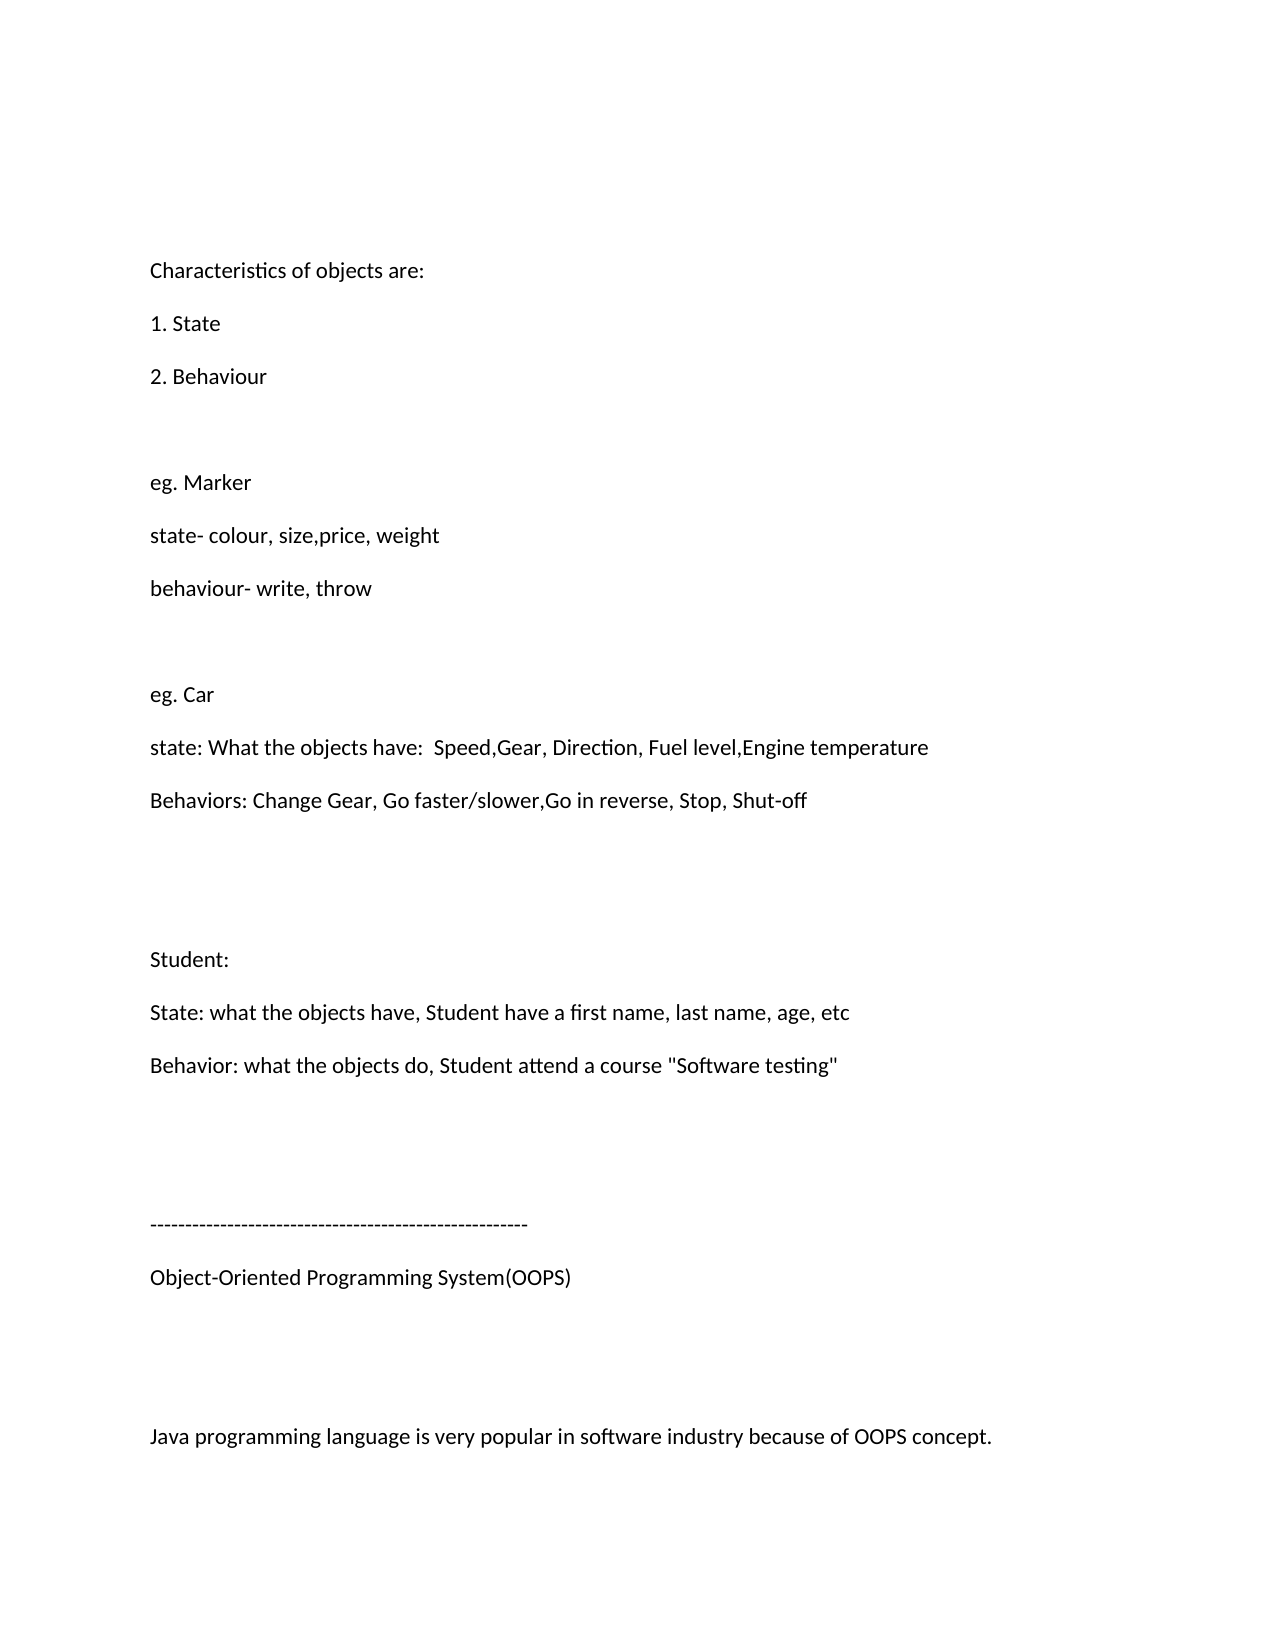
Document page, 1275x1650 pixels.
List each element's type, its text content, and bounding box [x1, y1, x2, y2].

text Behavior: what the objects do, Student attend a course "Software testing" [150, 1051, 1125, 1079]
text eg. Car [150, 680, 1125, 708]
text State: what the objects have, Student have a first name, last name, age, etc [150, 998, 1125, 1026]
text state- colour, size,price, weight [150, 521, 1125, 549]
text Java programming language is very popular in software industry because of OOPS concept. [150, 1422, 1125, 1451]
text 1. State [150, 309, 1125, 337]
text 2. Behaviour [150, 362, 1125, 390]
text behaviour- write, throw [150, 574, 1125, 602]
text state: What the objects have: Speed,Gear, Direction, Fuel level,Engine temperature [150, 733, 1125, 761]
text Characteristics of objects are: [150, 256, 1125, 284]
text eg. Marker [150, 468, 1125, 496]
text Behaviors: Change Gear, Go faster/slower,Go in reverse, Stop, Shut-off [150, 786, 1125, 814]
text Student: [150, 945, 1125, 973]
text ------------------------------------------------------ [150, 1210, 1125, 1238]
text Object-Oriented Programming System(OOPS) [150, 1263, 1125, 1291]
